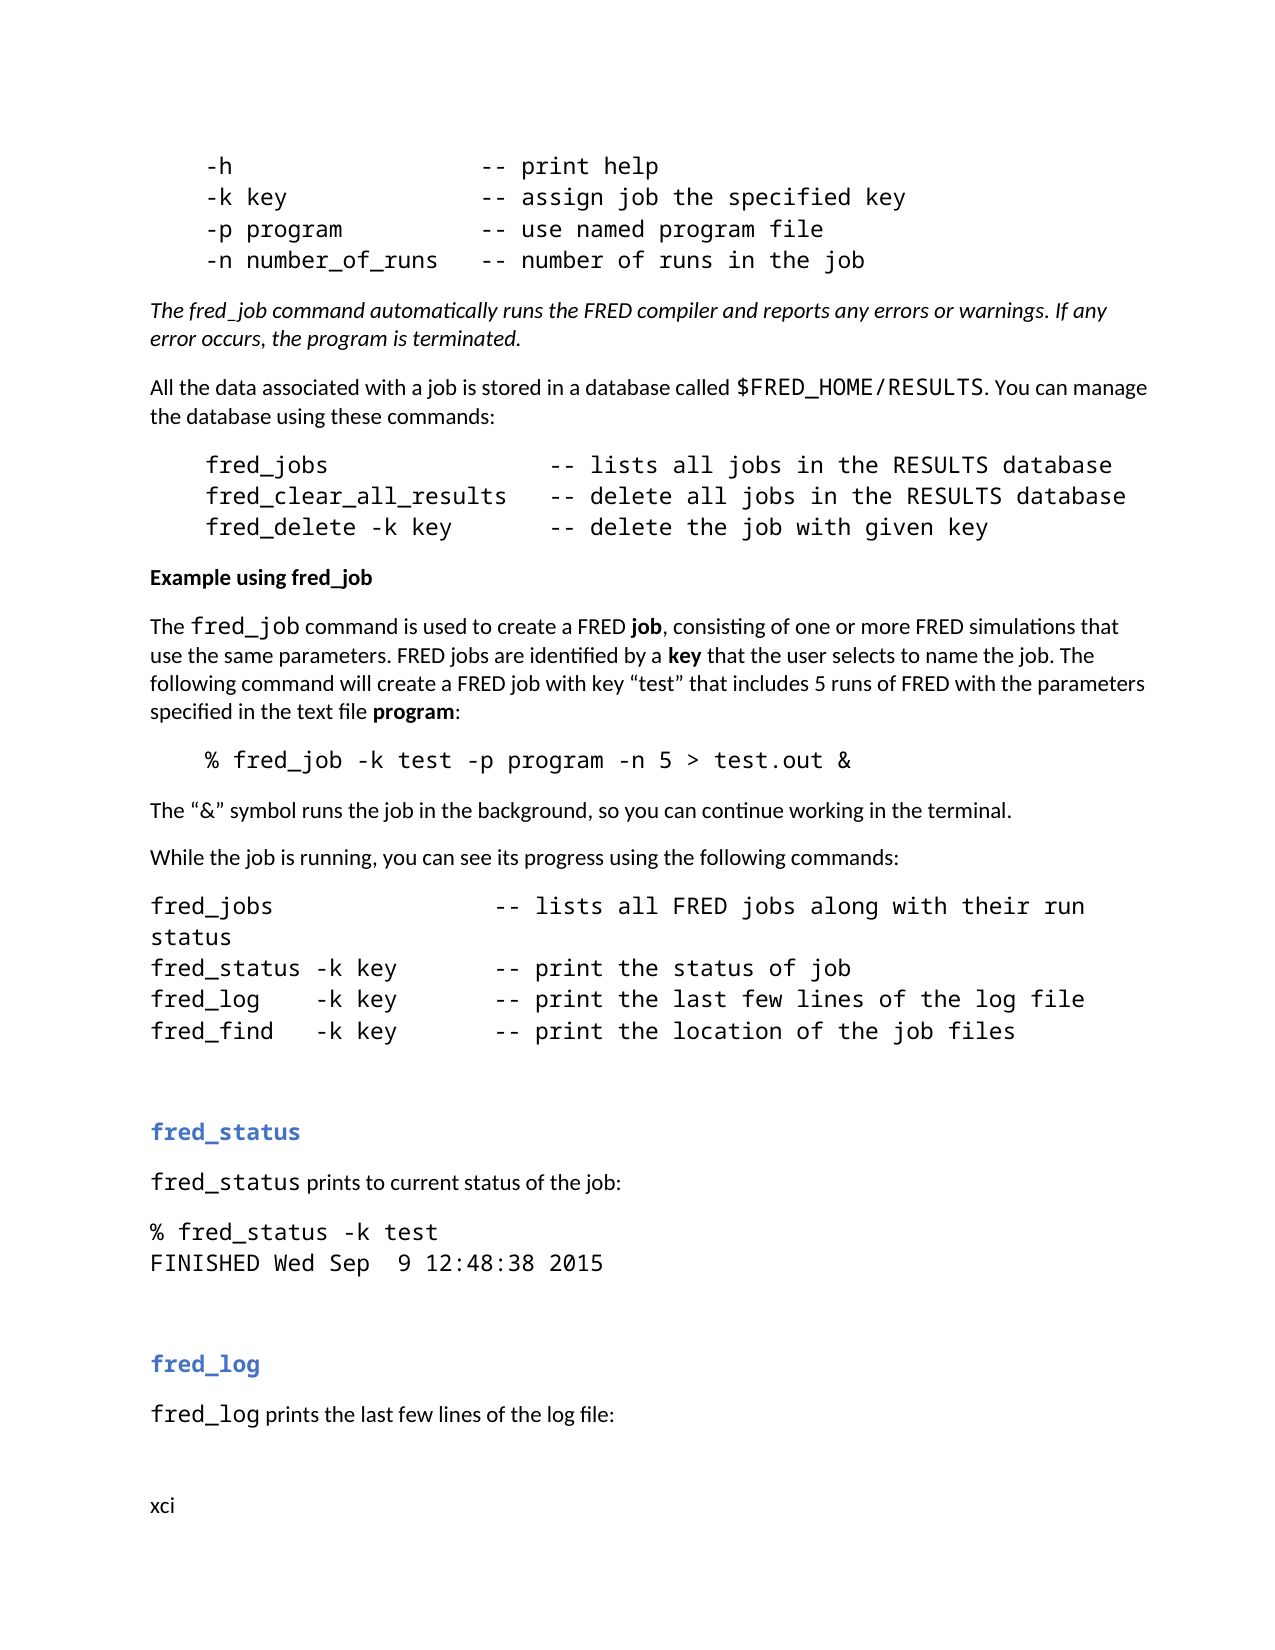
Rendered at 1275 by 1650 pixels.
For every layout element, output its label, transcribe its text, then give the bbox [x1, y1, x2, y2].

text fred_log prints the last few lines of the log file: [150, 1398, 1155, 1429]
text fred_jobs -- lists all FRED jobs along with their run status fred_status -k key -- print the status of job fred_log -k key -- print the last few lines of the log file fred_find -k key -- print the location of the job files [150, 890, 1155, 1046]
text -h -- print help -k key -- assign job the specified key -p program -- use named program file -n number_of_runs -- number of runs in the job [150, 150, 1155, 275]
subtitle fred_log [150, 1348, 1155, 1379]
text fred_jobs -- lists all jobs in the RESULTS database fred_clear_all_results -- delete all jobs in the RESULTS database fred_delete -k key -- delete the job with given key [150, 449, 1155, 542]
text fred_status prints to current status of the job: [150, 1166, 1155, 1197]
text The fred_job command is used to create a FRED job, consisting of one or more FRED simulations that use the same parameters. FRED jobs are identified by a key that the user selects to name the job. The following command will create a FRED job with key “test” that includes 5 runs of FRED with the parameters specified in the text file program: [150, 610, 1155, 725]
text Example using fred_job [150, 563, 1155, 591]
text % fred_status -k test FINISHED Wed Sep 9 12:48:38 2015 [150, 1216, 1155, 1278]
text All the data associated with a job is stored in a database called $FRED_HOME/RESULTS. You can manage the database using these commands: [150, 371, 1155, 430]
text The fred_job command automatically runs the FRED compiler and reports any errors or warnings. If any error occurs, the program is terminated. [150, 296, 1155, 352]
text While the job is running, you can see its progress using the following commands: [150, 843, 1155, 871]
text The “&” symbol runs the job in the background, so you can continue working in the terminal. [150, 796, 1155, 824]
text % fred_job -k test -p program -n 5 > test.out & [150, 744, 1155, 775]
subtitle fred_status [150, 1116, 1155, 1147]
